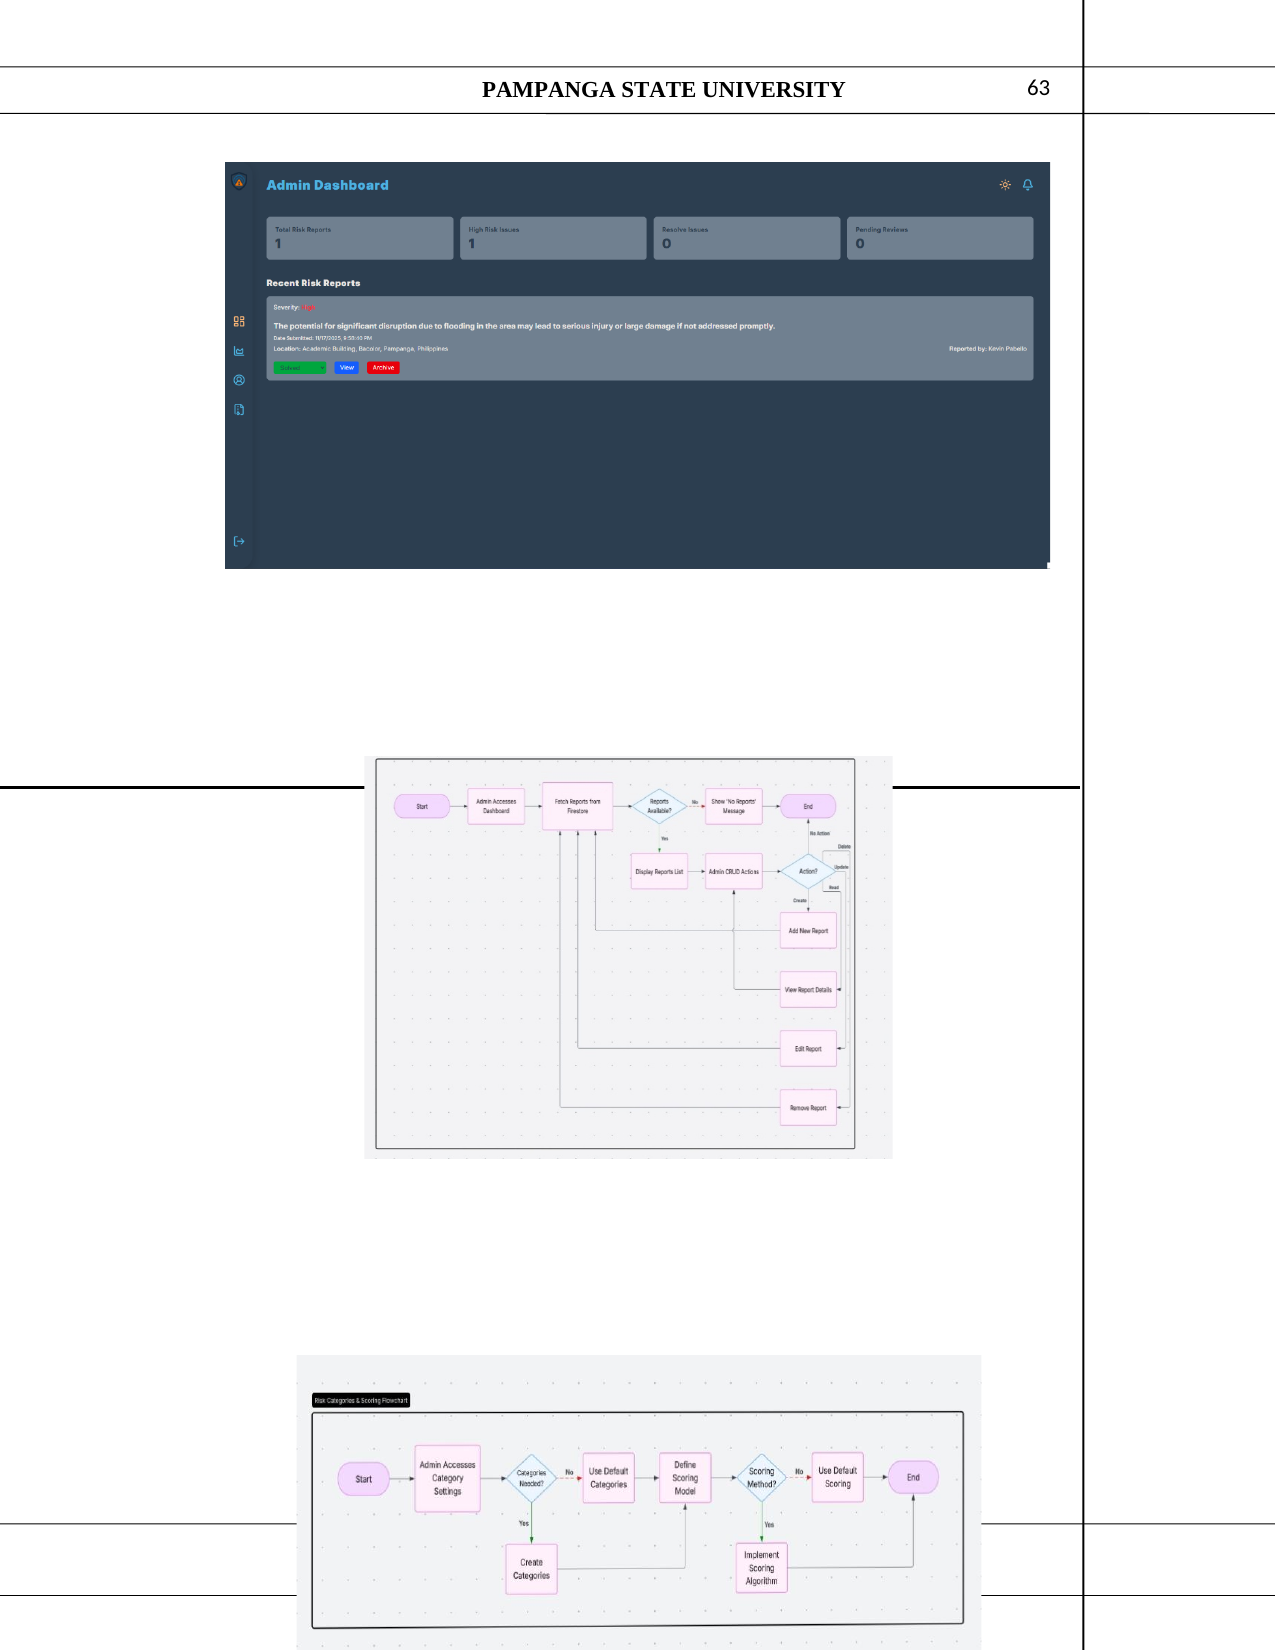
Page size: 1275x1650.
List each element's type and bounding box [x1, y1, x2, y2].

picture [225, 162, 1050, 569]
picture [364, 756, 893, 1159]
picture [296, 1355, 982, 1650]
